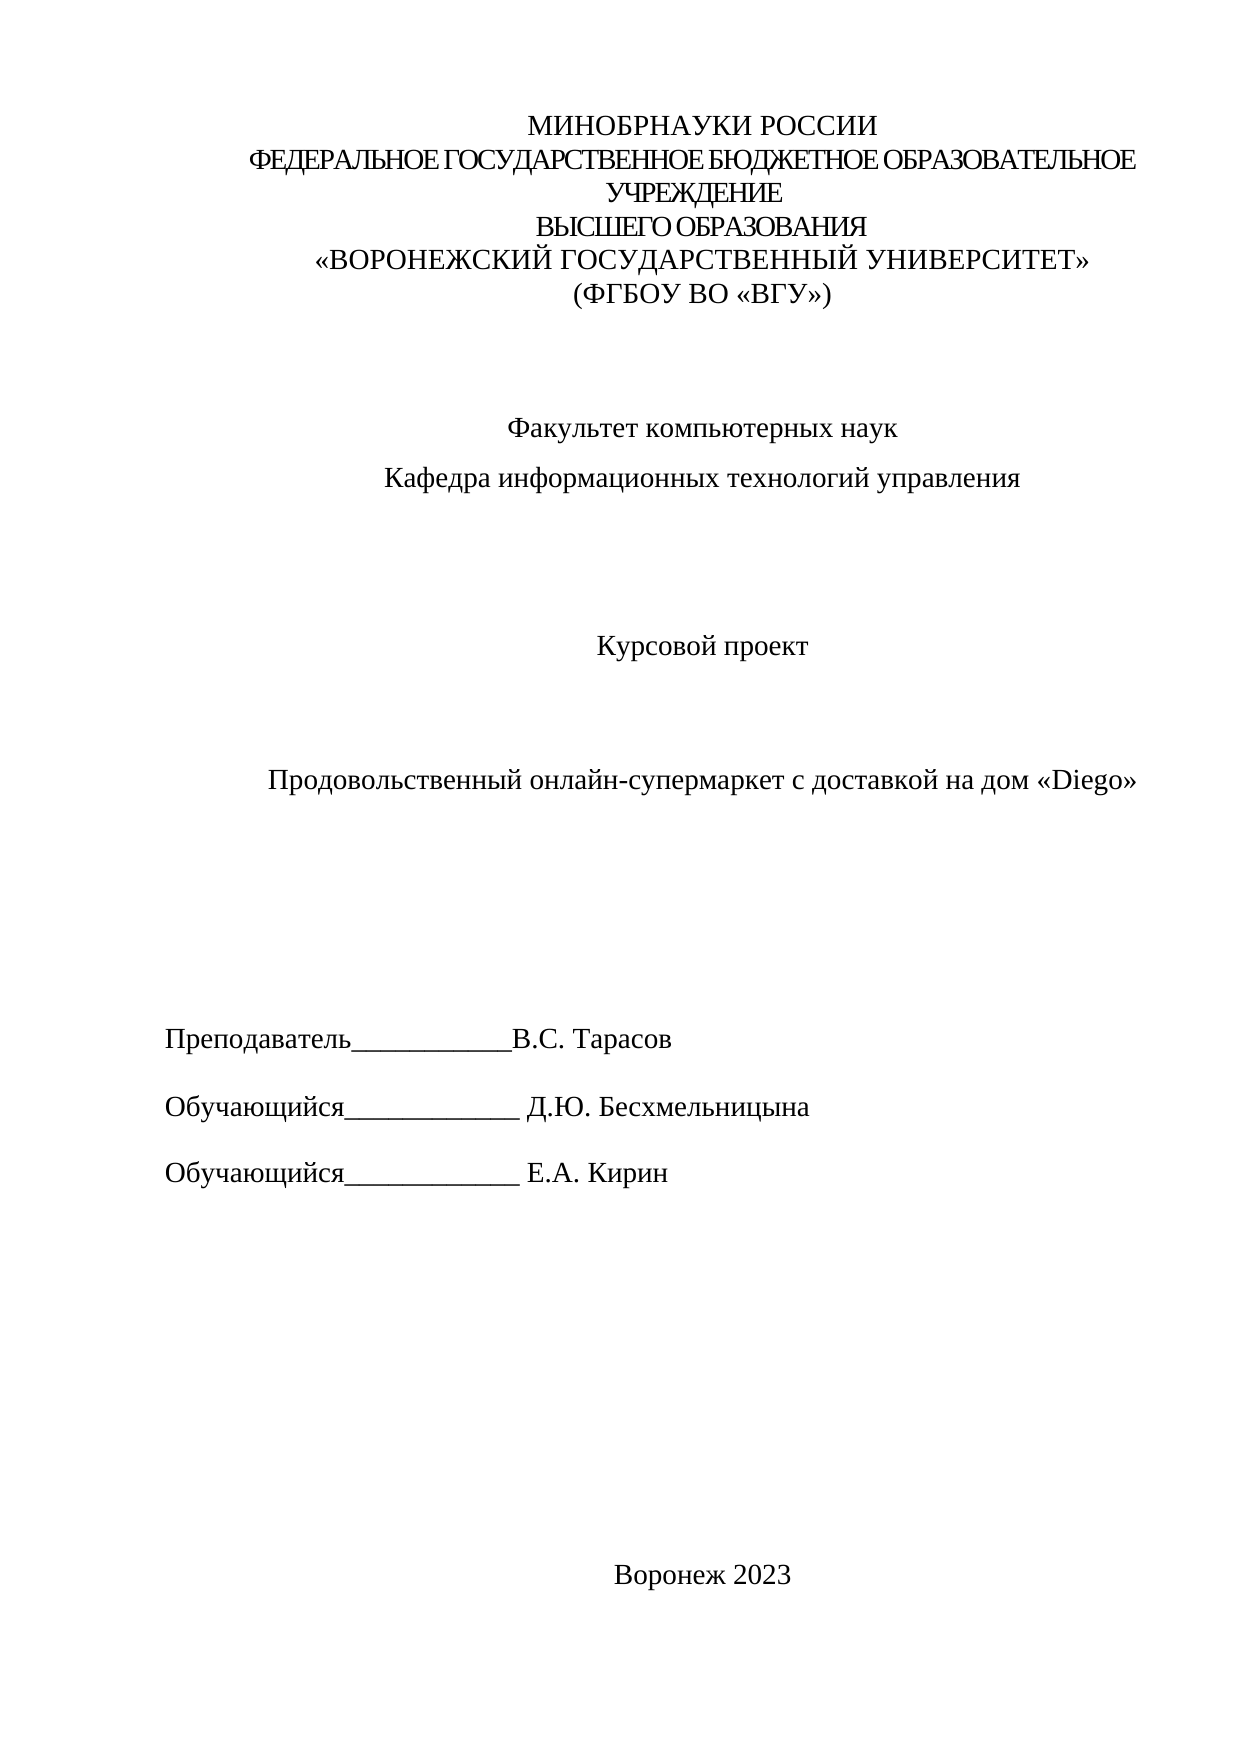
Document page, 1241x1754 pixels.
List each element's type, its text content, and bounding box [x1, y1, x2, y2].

text ВЫСШЕГО ОБРАЗОВАНИЯ [164, 209, 1240, 242]
text Продовольственный онлайн-супермаркет с доставкой на дом «Diego» [164, 762, 1240, 796]
text Курсовой проект [164, 628, 1240, 662]
text Преподаватель___________В.С. Тарасов [164, 1022, 1240, 1055]
text «ВОРОНЕЖСКИЙ ГОСУДАРСТВЕННЫЙ УНИВЕРСИТЕТ» [164, 242, 1240, 276]
text ФЕДЕРАЛЬНОЕ ГОСУДАРСТВЕННОЕ БЮДЖЕТНОЕ ОБРАЗОВАТЕЛЬНОЕ УЧРЕЖДЕНИЕ [120, 142, 1240, 209]
text Факультет компьютерных наук [164, 410, 1240, 444]
text (ФГБОУ ВО «ВГУ») [164, 276, 1240, 309]
text МИНОБРНАУКИ РОССИИ [164, 108, 1240, 142]
text Кафедра информационных технологий управления [164, 461, 1240, 494]
text Обучающийся____________ Д.Ю. Бесхмельницына [164, 1089, 1240, 1122]
text Обучающийся____________ Е.А. Кирин [164, 1156, 1240, 1189]
text Воронеж 2023 [164, 1557, 1240, 1591]
